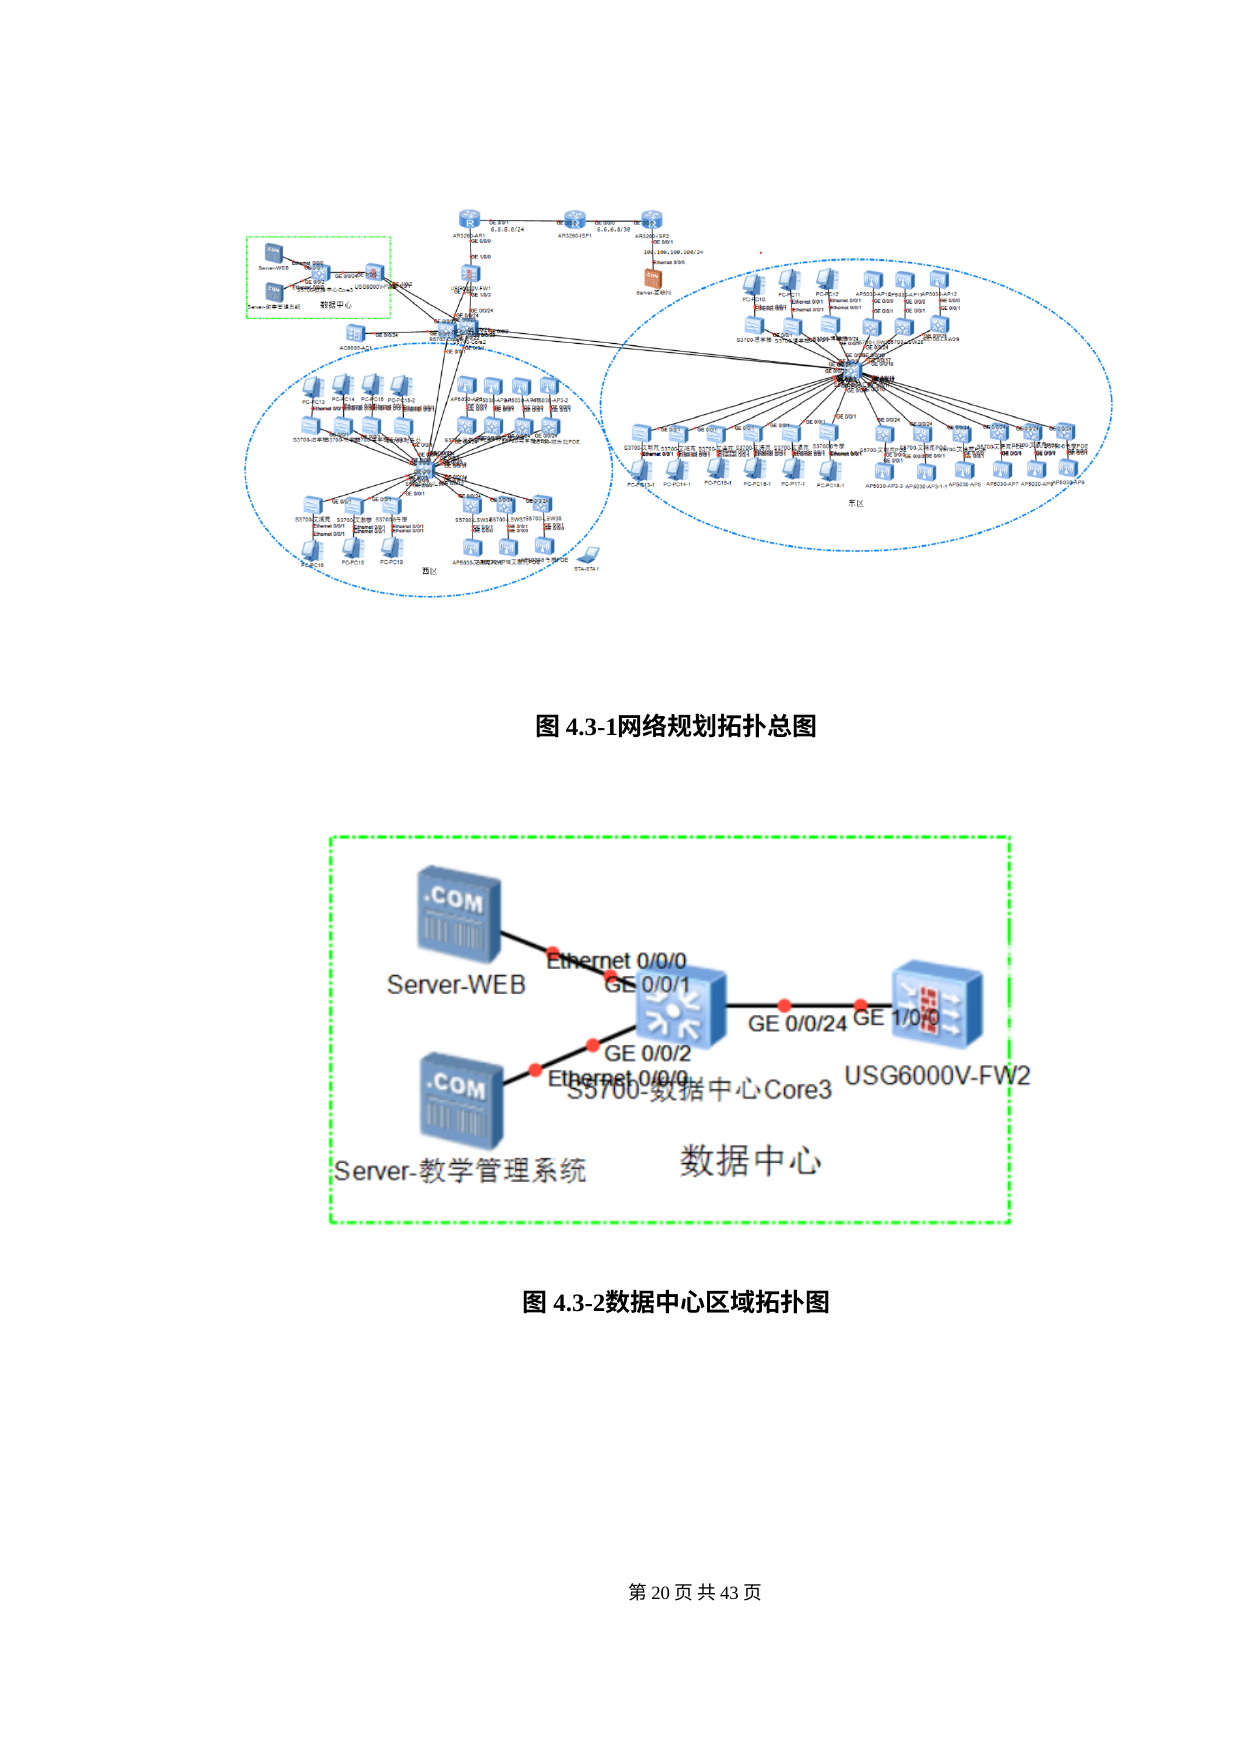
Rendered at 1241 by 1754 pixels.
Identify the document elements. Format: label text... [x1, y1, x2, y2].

text 图 4.3-2数据中心区域拓扑图 [230, 1266, 1122, 1334]
picture [235, 181, 1118, 633]
picture [300, 776, 1053, 1247]
